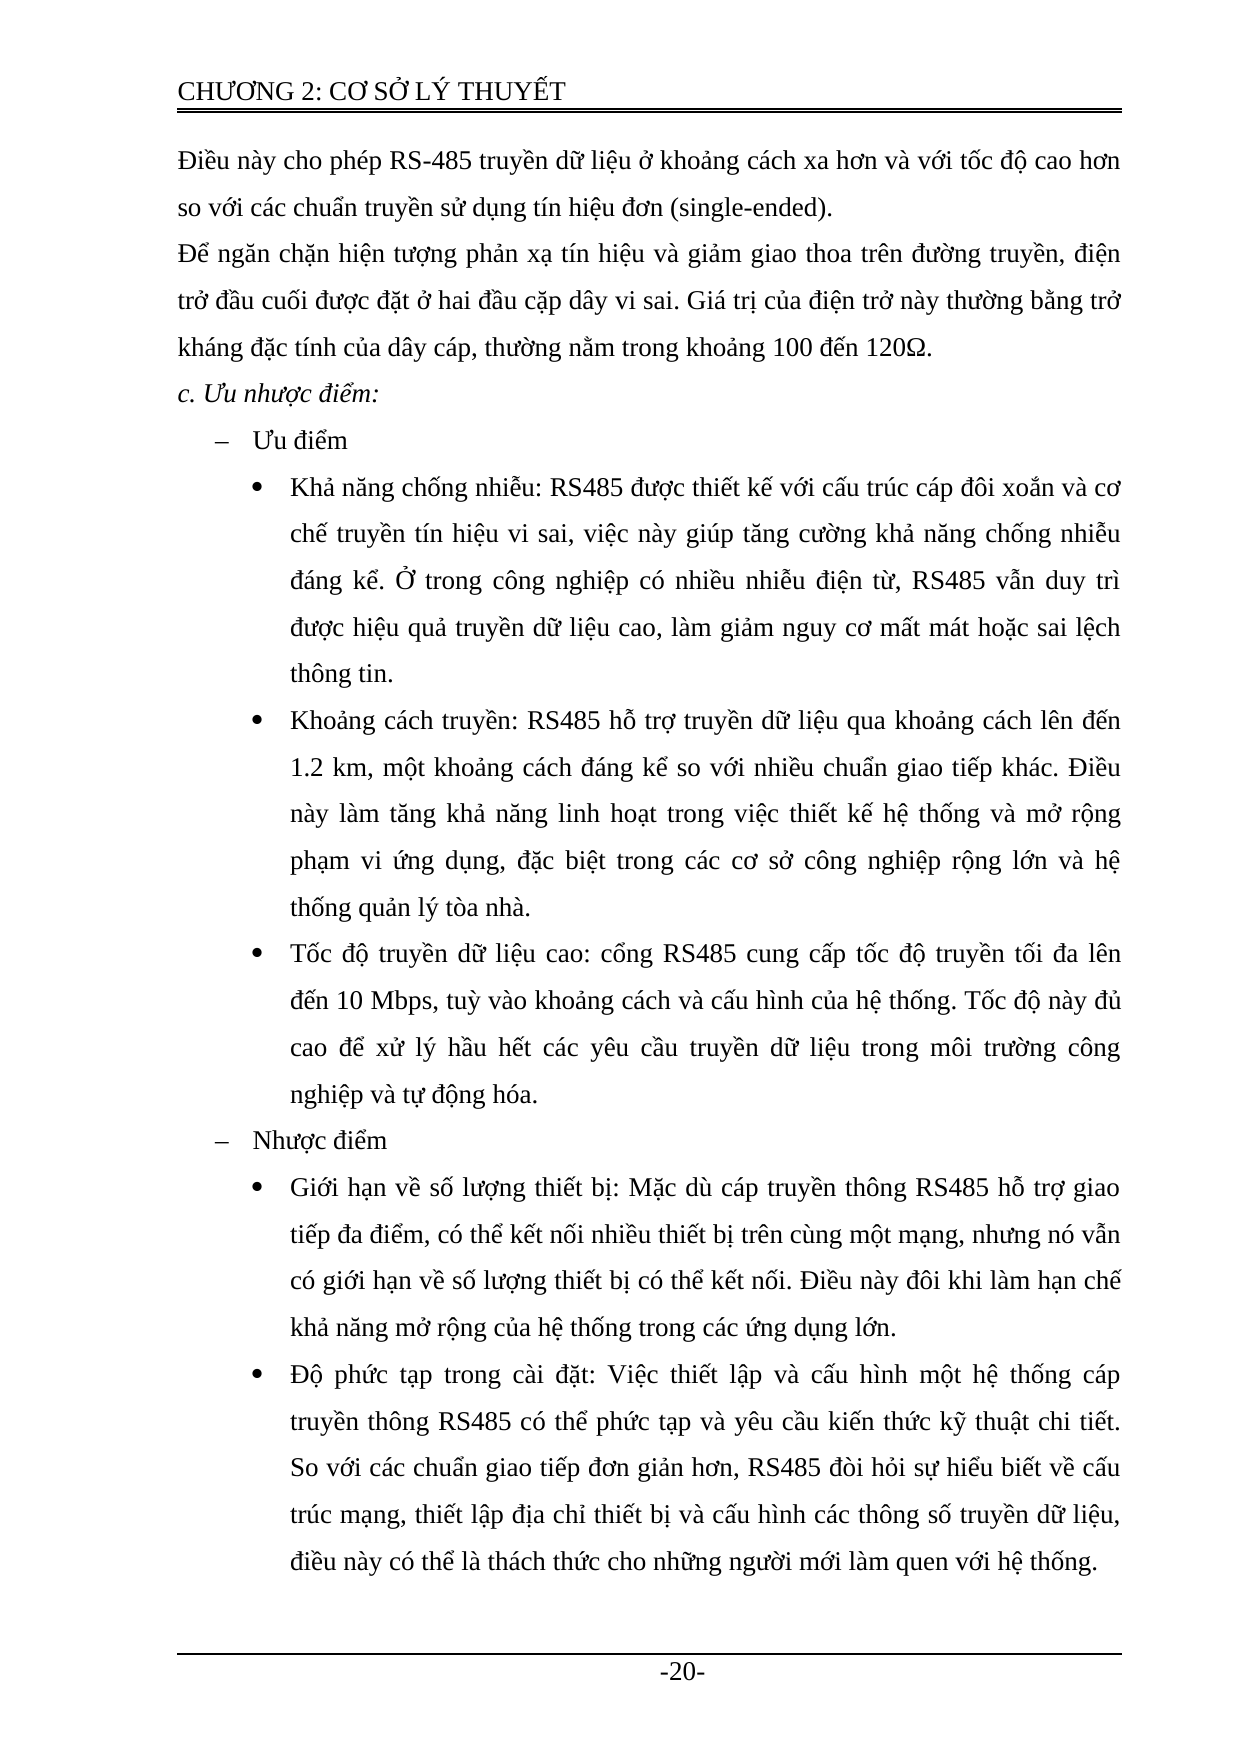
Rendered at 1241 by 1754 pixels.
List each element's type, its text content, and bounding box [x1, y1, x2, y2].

text Điều này cho phép RS-485 truyền dữ liệu ở khoảng cách xa hơn và với tốc độ cao hơn so với các chuẩn truyền sử dụng tín hiệu đơn (single-ended). [177, 144, 1122, 222]
list Khả năng chống nhiễu: RS485 được thiết kế với cấu trúc cáp đôi xoắn và cơ chế truyền tín hiệu vi sai, việc này giúp tăng cường khả năng chống nhiễu đáng kể. Ở trong công nghiệp có nhiều nhiễu điện từ, RS485 vẫn duy trì được hiệu quả truyền dữ liệu cao, làm giảm nguy cơ mất mát hoặc sai lệch thông tin. [252, 471, 1122, 689]
list Nhược điểm [215, 1124, 1122, 1156]
subtitle Ưu nhược điểm: [177, 377, 1122, 408]
list Khoảng cách truyền: RS485 hỗ trợ truyền dữ liệu qua khoảng cách lên đến 1.2 km, một khoảng cách đáng kể so với nhiều chuẩn giao tiếp khác. Điều này làm tăng khả năng linh hoạt trong việc thiết kế hệ thống và mở rộng phạm vi ứng dụng, đặc biệt trong các cơ sở công nghiệp rộng lớn và hệ thống quản lý tòa nhà. [252, 704, 1122, 922]
text Để ngăn chặn hiện tượng phản xạ tín hiệu và giảm giao thoa trên đường truyền, điện trở đầu cuối được đặt ở hai đầu cặp dây vi sai. Giá trị của điện trở này thường bằng trở kháng đặc tính của dây cáp, thường nằm trong khoảng 100 đến 120Ω. [177, 237, 1122, 362]
list Độ phức tạp trong cài đặt: Việc thiết lập và cấu hình một hệ thống cáp truyền thông RS485 có thể phức tạp và yêu cầu kiến thức kỹ thuật chi tiết. So với các chuẩn giao tiếp đơn giản hơn, RS485 đòi hỏi sự hiểu biết về cấu trúc mạng, thiết lập địa chỉ thiết bị và cấu hình các thông số truyền dữ liệu, điều này có thể là thách thức cho những người mới làm quen với hệ thống. [252, 1358, 1122, 1576]
list Giới hạn về số lượng thiết bị: Mặc dù cáp truyền thông RS485 hỗ trợ giao tiếp đa điểm, có thể kết nối nhiều thiết bị trên cùng một mạng, nhưng nó vẫn có giới hạn về số lượng thiết bị có thể kết nối. Điều này đôi khi làm hạn chế khả năng mở rộng của hệ thống trong các ứng dụng lớn. [252, 1171, 1122, 1342]
list Ưu điểm [215, 424, 1122, 455]
list Tốc độ truyền dữ liệu cao: cổng RS485 cung cấp tốc độ truyền tối đa lên đến 10 Mbps, tuỳ vào khoảng cách và cấu hình của hệ thống. Tốc độ này đủ cao để xử lý hầu hết các yêu cầu truyền dữ liệu trong môi trường công nghiệp và tự động hóa. [252, 938, 1122, 1109]
